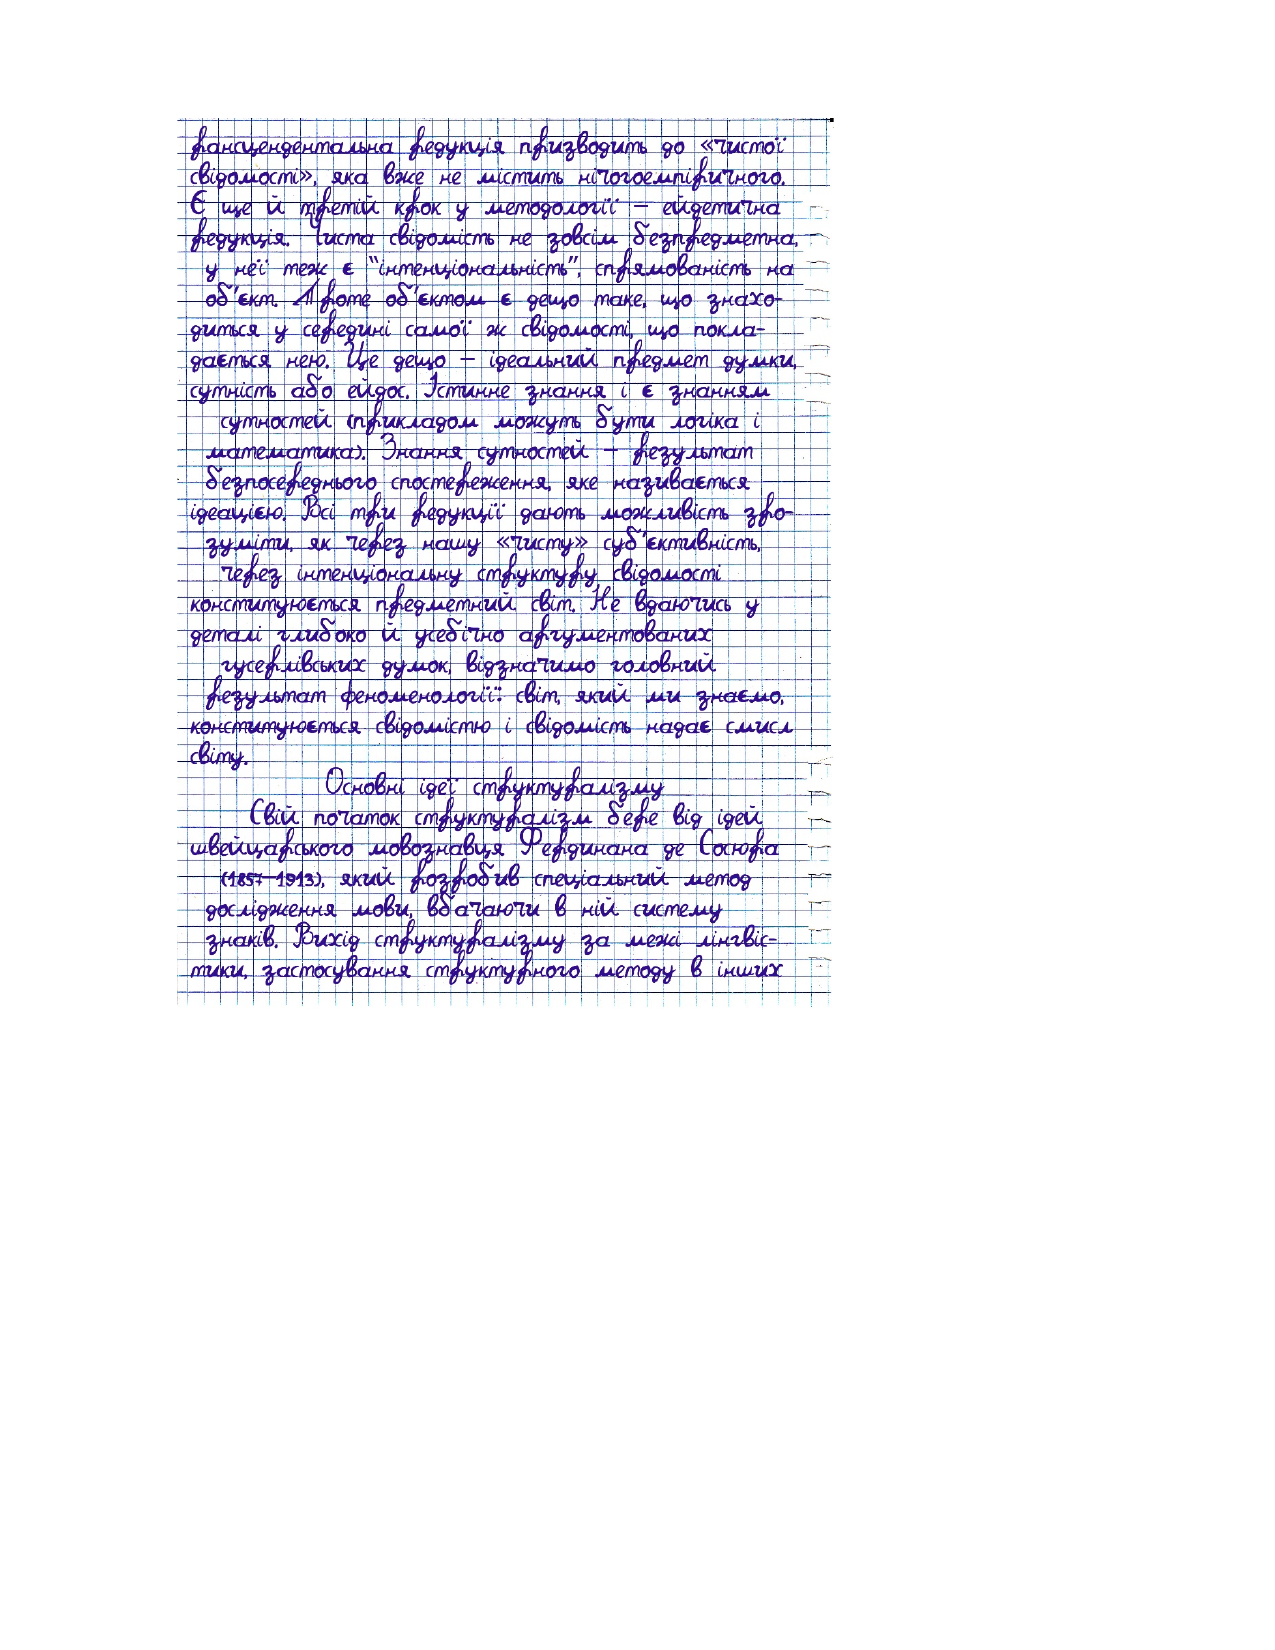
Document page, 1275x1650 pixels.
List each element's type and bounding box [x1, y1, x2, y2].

picture [177, 118, 834, 1009]
